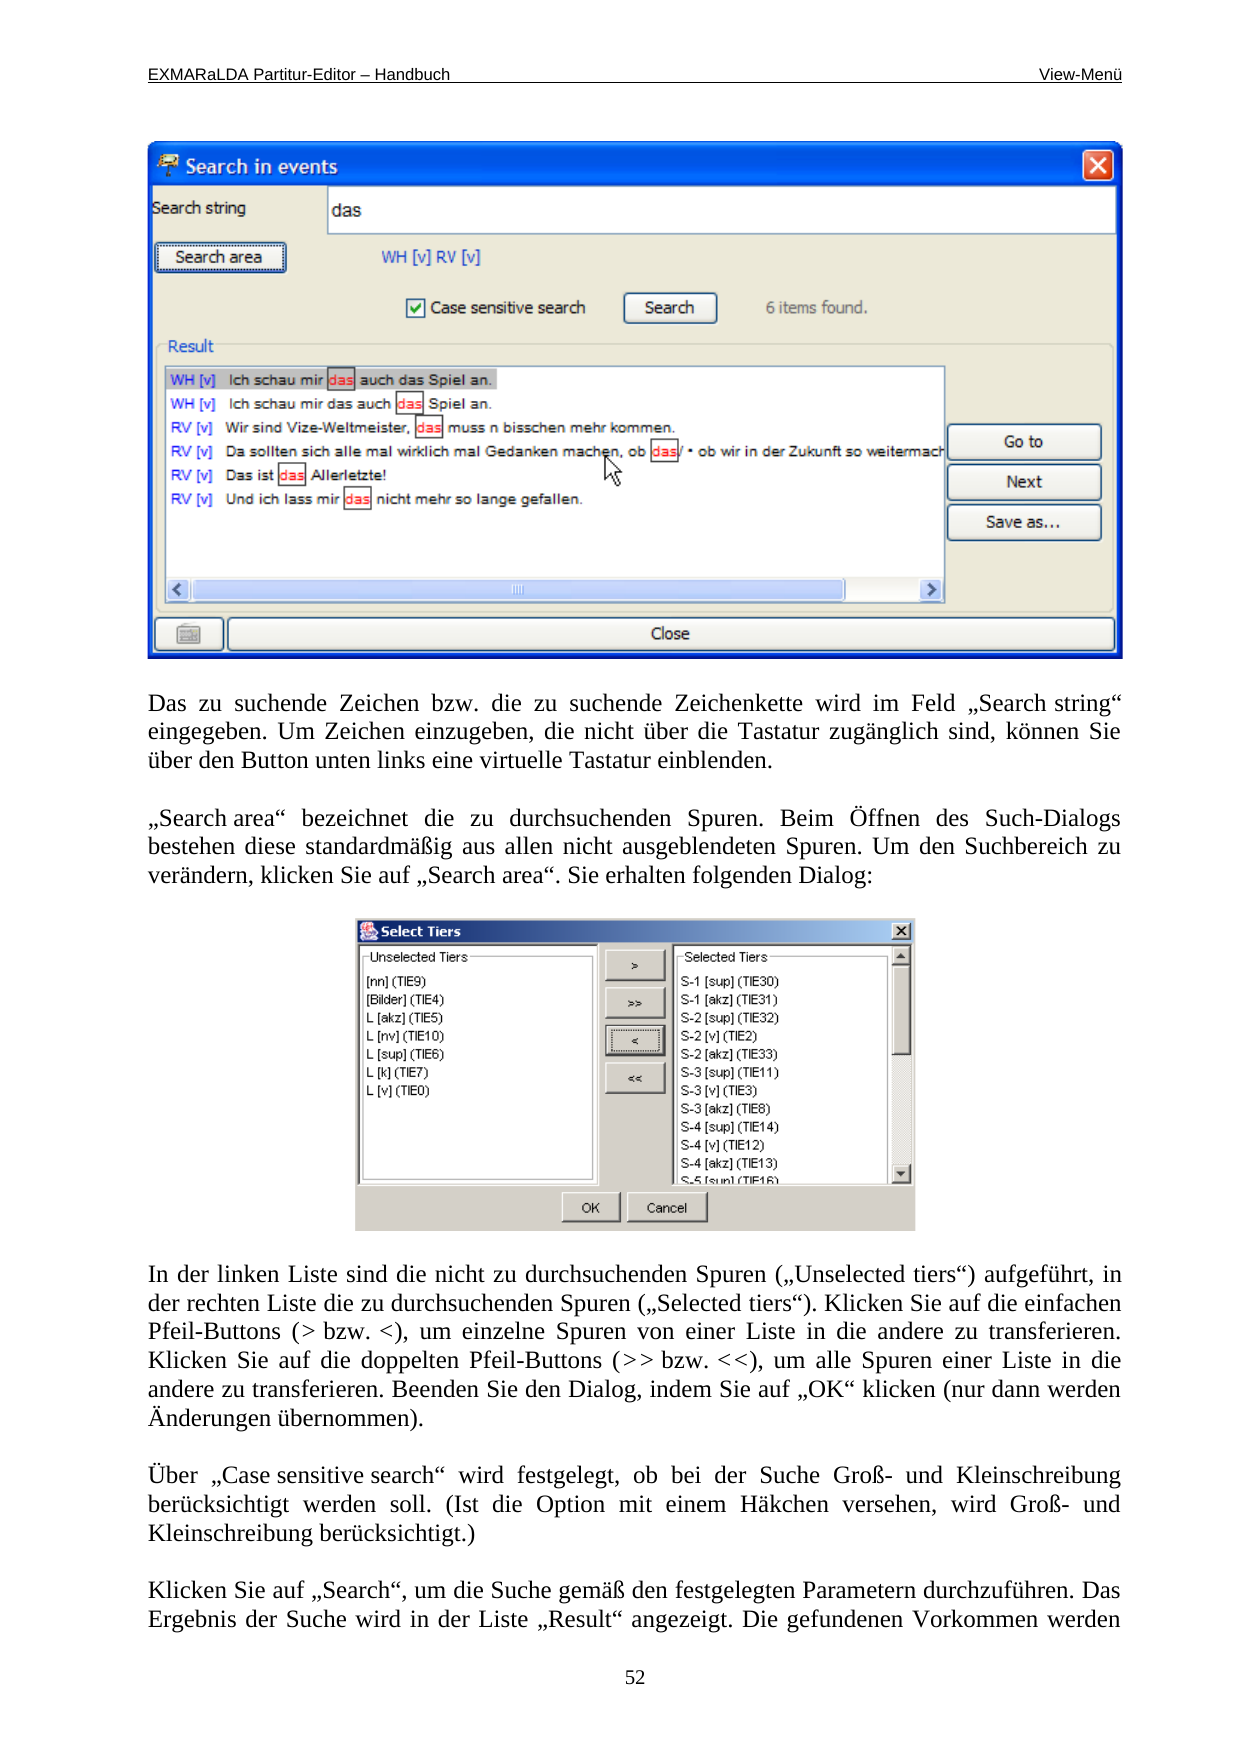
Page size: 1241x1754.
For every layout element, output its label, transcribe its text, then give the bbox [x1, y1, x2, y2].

picture [354, 917, 916, 1231]
text In der linken Liste sind die nicht zu durchsuchenden Spuren („Unselected tiers“) aufgeführt, in der rechten Liste die zu durchsuchenden Spuren („Selected tiers“). Klicken Sie auf die einfachen Pfeil-Buttons (> bzw. <), um einzelne Spuren von einer Liste in die andere zu transferieren. Klicken Sie auf die doppelten Pfeil-Buttons (>> bzw. <<), um alle Spuren einer Liste in die andere zu transferieren. Beenden Sie den Dialog, indem Sie auf „OK“ klicken (nur dann werden Änderungen übernommen). [148, 1259, 1122, 1431]
picture [147, 141, 1123, 659]
text Über „Case sensitive search“ wird festgelegt, ob bei der Suche Groß- und Kleinschreibung berücksichtigt werden soll. (Ist die Option mit einem Häkchen versehen, wird Groß- und Kleinschreibung berücksichtigt.) [148, 1460, 1122, 1546]
text Das zu suchende Zeichen bzw. die zu suchende Zeichenkette wird im Feld „Search string“ eingegeben. Um Zeichen einzugeben, die nicht über die Tastatur zugänglich sind, können Sie über den Button unten links eine virtuelle Tastatur einblenden. [148, 688, 1122, 774]
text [148, 1575, 1122, 1633]
text „Search area“ bezeichnet die zu durchsuchenden Spuren. Beim Öffnen des Such-Dialogs bestehen diese standardmäßig aus allen nicht ausgeblendeten Spuren. Um den Suchbereich zu verändern, klicken Sie auf „Search area“. Sie erhalten folgenden Dialog: [148, 803, 1122, 889]
